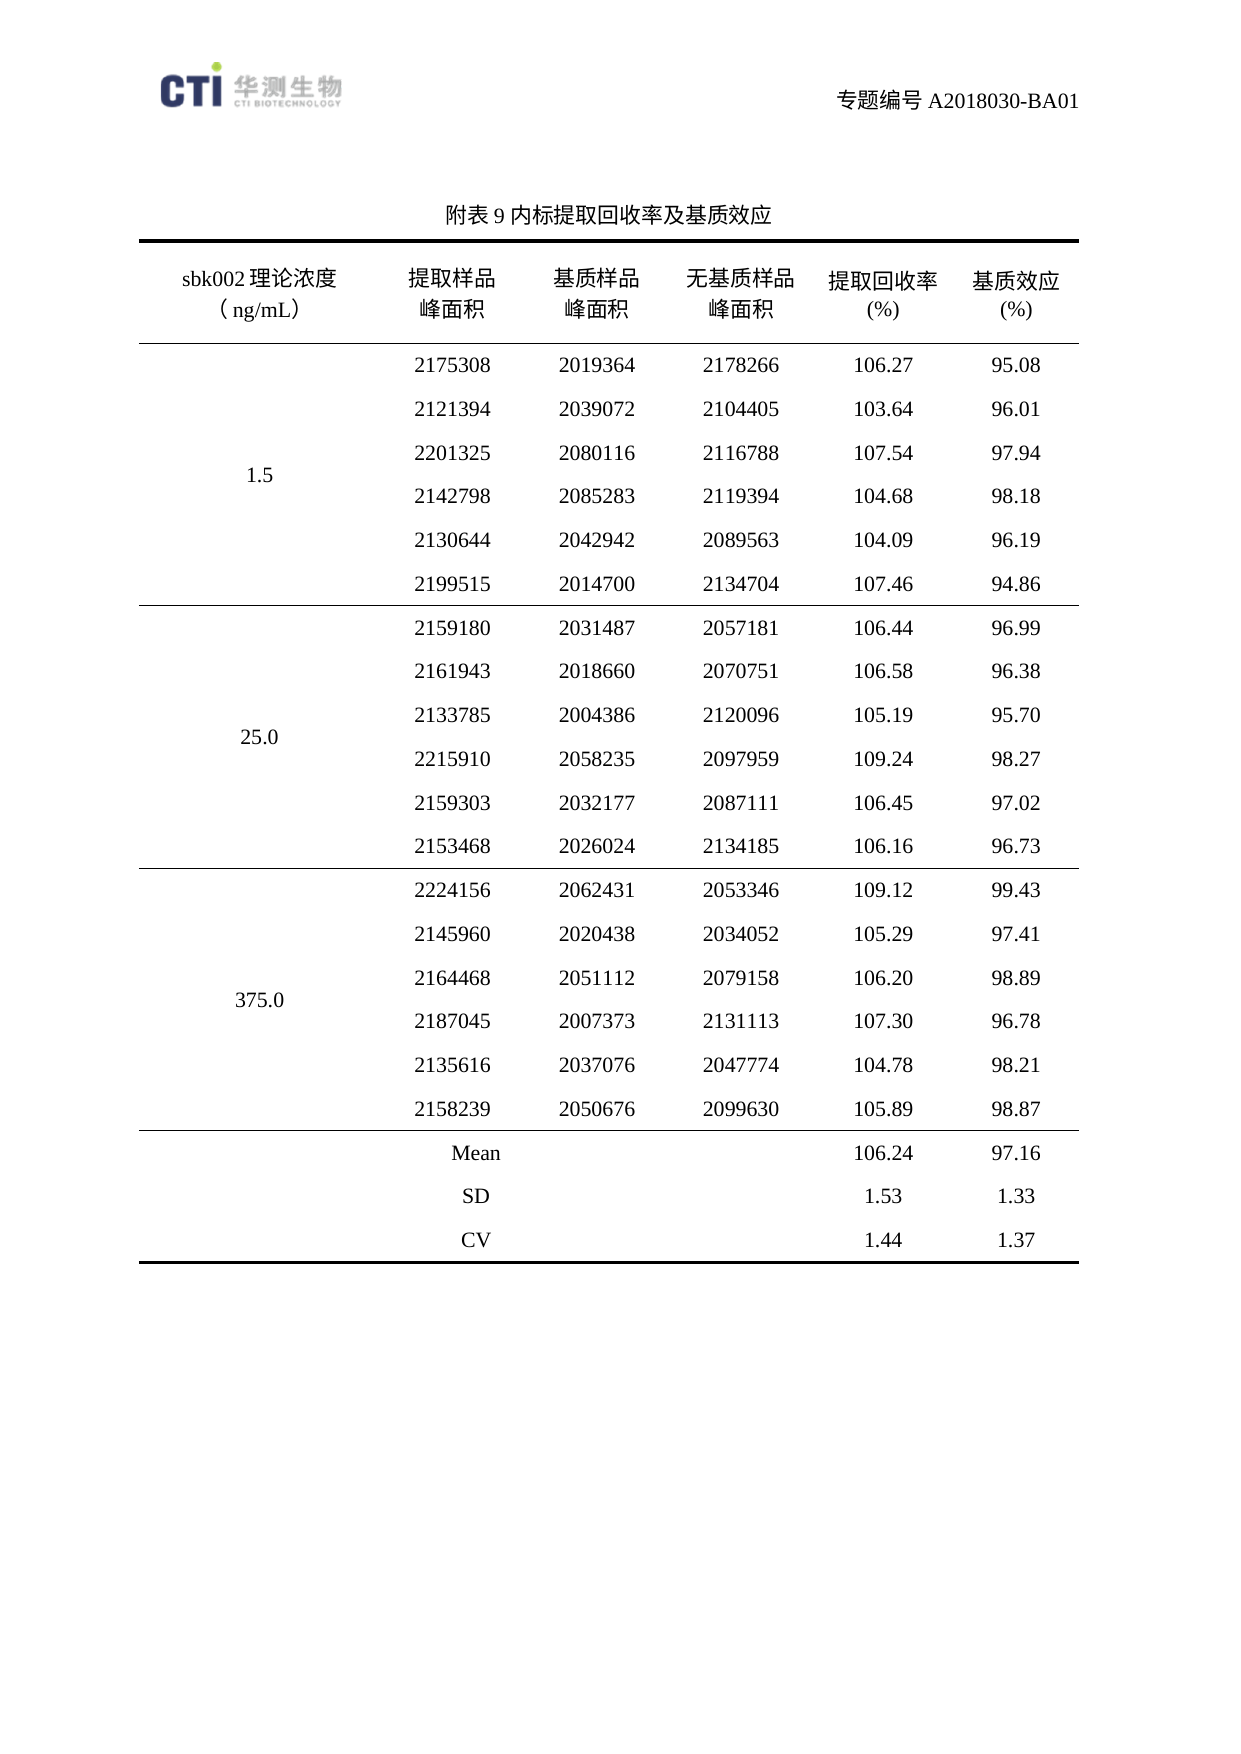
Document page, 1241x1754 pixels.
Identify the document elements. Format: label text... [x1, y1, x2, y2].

table_cell 2058235 [525, 736, 669, 780]
table_cell 基质效应 (%) [953, 243, 1079, 342]
table_cell 2159303 [380, 780, 524, 824]
table_cell 2026024 [525, 824, 669, 867]
table_cell Mean [139, 1131, 813, 1174]
table_cell 2057181 [669, 606, 813, 649]
table_cell 2087111 [669, 780, 813, 824]
table_cell 2158239 [380, 1086, 524, 1130]
table_cell 2037076 [525, 1043, 669, 1086]
table_cell 109.12 [813, 869, 953, 911]
table_cell 2121394 [380, 386, 524, 430]
table_cell 2042942 [525, 518, 669, 561]
table_cell 2007373 [525, 999, 669, 1042]
picture [160, 62, 342, 108]
table_cell 107.54 [813, 430, 953, 474]
table_cell 2164468 [380, 955, 524, 999]
table_cell 1.53 [813, 1174, 953, 1217]
table_cell 106.27 [813, 344, 953, 386]
table_cell 2019364 [525, 344, 669, 386]
table_cell 2099630 [669, 1086, 813, 1130]
table_cell 2161943 [380, 649, 524, 692]
table_cell 95.70 [953, 693, 1079, 736]
table_cell 98.89 [953, 955, 1079, 999]
table_cell 2014700 [525, 561, 669, 605]
table_cell 2097959 [669, 736, 813, 780]
table_cell 109.24 [813, 736, 953, 780]
table_cell 1.33 [953, 1174, 1079, 1217]
table_cell 95.08 [953, 344, 1079, 386]
table_cell 2133785 [380, 693, 524, 736]
table_cell 105.29 [813, 911, 953, 955]
table_cell 2159180 [380, 606, 524, 649]
table_cell 97.94 [953, 430, 1079, 474]
table_cell 107.30 [813, 999, 953, 1042]
table_cell 103.64 [813, 386, 953, 430]
table_cell 2135616 [380, 1043, 524, 1086]
table_cell 1.37 [953, 1218, 1079, 1261]
table_cell 106.20 [813, 955, 953, 999]
table_cell 2018660 [525, 649, 669, 692]
table_cell 2079158 [669, 955, 813, 999]
table_cell 2070751 [669, 649, 813, 692]
table_cell 2116788 [669, 430, 813, 474]
table_cell 2047774 [669, 1043, 813, 1086]
table_cell sbk002理论浓度 （ ng/mL） [139, 243, 380, 342]
table_cell 2119394 [669, 474, 813, 517]
table_cell 107.46 [813, 561, 953, 605]
table_cell 2153468 [380, 824, 524, 867]
table_cell 2020438 [525, 911, 669, 955]
table_cell 2224156 [380, 869, 524, 911]
table_cell 106.45 [813, 780, 953, 824]
table_cell 2039072 [525, 386, 669, 430]
table_cell 96.78 [953, 999, 1079, 1042]
table_cell 25.0 [139, 606, 380, 867]
table_cell 2120096 [669, 693, 813, 736]
table_cell 106.44 [813, 606, 953, 649]
table_cell 2034052 [669, 911, 813, 955]
table_cell 98.18 [953, 474, 1079, 517]
table_cell 2050676 [525, 1086, 669, 1130]
table_cell 2215910 [380, 736, 524, 780]
table_cell 2145960 [380, 911, 524, 955]
table_cell 2051112 [525, 955, 669, 999]
table_cell 2142798 [380, 474, 524, 517]
table_cell 2175308 [380, 344, 524, 386]
table_cell 1.5 [139, 344, 380, 605]
table_header 附表9 内标提取回收率及基质效应 [139, 188, 1079, 239]
table_cell 98.27 [953, 736, 1079, 780]
table_cell 提取回收率 (%) [813, 243, 953, 342]
table_cell 104.68 [813, 474, 953, 517]
table_cell 2134185 [669, 824, 813, 867]
table_cell 97.41 [953, 911, 1079, 955]
table_cell 无基质样品 峰面积 [669, 243, 813, 342]
table_cell 98.87 [953, 1086, 1079, 1130]
table_cell 2032177 [525, 780, 669, 824]
table_cell 96.99 [953, 606, 1079, 649]
table_cell 104.78 [813, 1043, 953, 1086]
table_cell 提取样品 峰面积 [380, 243, 524, 342]
table_cell 375.0 [139, 869, 380, 1130]
table_cell 106.24 [813, 1131, 953, 1174]
table_cell 96.01 [953, 386, 1079, 430]
table_cell 2104405 [669, 386, 813, 430]
table_cell 2085283 [525, 474, 669, 517]
table_cell 基质样品 峰面积 [525, 243, 669, 342]
table_cell 2031487 [525, 606, 669, 649]
table_cell CV [139, 1218, 813, 1261]
table_cell 104.09 [813, 518, 953, 561]
table_cell 105.19 [813, 693, 953, 736]
table_cell 97.02 [953, 780, 1079, 824]
table_cell 106.58 [813, 649, 953, 692]
table_cell SD [139, 1174, 813, 1217]
table_cell 2089563 [669, 518, 813, 561]
table_cell 2187045 [380, 999, 524, 1042]
table_cell 2130644 [380, 518, 524, 561]
table_cell 2053346 [669, 869, 813, 911]
table_cell 2199515 [380, 561, 524, 605]
table_cell 2201325 [380, 430, 524, 474]
table_cell 2134704 [669, 561, 813, 605]
table_cell 2080116 [525, 430, 669, 474]
table_cell 98.21 [953, 1043, 1079, 1086]
table_cell 105.89 [813, 1086, 953, 1130]
table_cell 2004386 [525, 693, 669, 736]
table_cell 97.16 [953, 1131, 1079, 1174]
table_cell 2131113 [669, 999, 813, 1042]
table_cell 1.44 [813, 1218, 953, 1261]
table_cell 96.19 [953, 518, 1079, 561]
table_cell 106.16 [813, 824, 953, 867]
table_cell 2178266 [669, 344, 813, 386]
table_cell 96.73 [953, 824, 1079, 867]
table_cell 96.38 [953, 649, 1079, 692]
table_cell 2062431 [525, 869, 669, 911]
table_cell 94.86 [953, 561, 1079, 605]
table_cell 99.43 [953, 869, 1079, 911]
